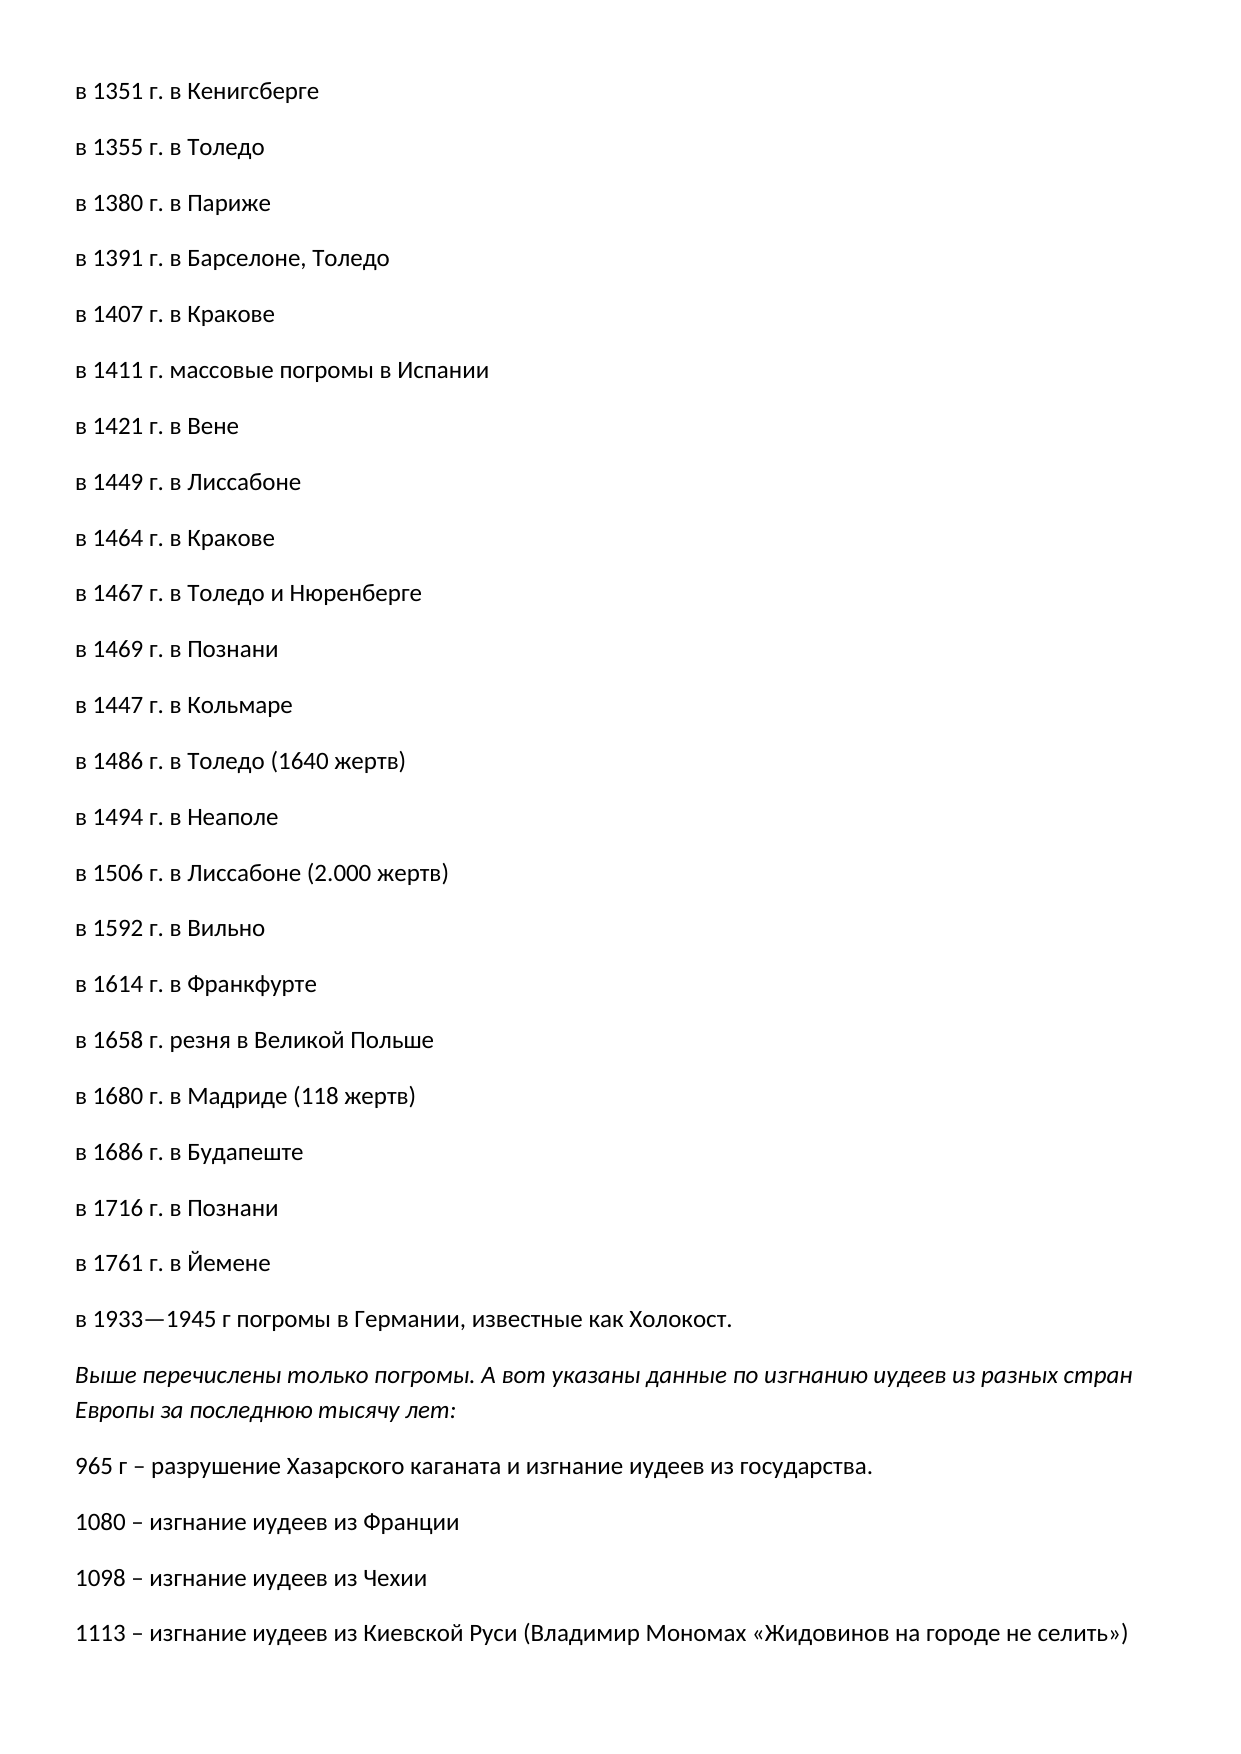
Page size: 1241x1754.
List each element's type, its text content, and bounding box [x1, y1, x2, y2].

text Выше перечислены только погромы. А вот указаны данные по изгнанию иудеев из разных стран Европы за последнюю тысячу лет: [75, 1359, 1165, 1425]
text в 1592 г. в Вильно [75, 912, 1165, 943]
text в 1380 г. в Париже [75, 187, 1165, 217]
text в 1464 г. в Кракове [75, 522, 1165, 552]
text в 1494 г. в Неаполе [75, 801, 1165, 831]
text в 1716 г. в Познани [75, 1192, 1165, 1222]
text в 1391 г. в Барселоне, Толедо [75, 242, 1165, 273]
text в 1351 г. в Кенигсберге [75, 75, 1165, 106]
text в 1658 г. резня в Великой Польше [75, 1024, 1165, 1055]
text в 1686 г. в Будапеште [75, 1136, 1165, 1166]
text в 1614 г. в Франкфурте [75, 968, 1165, 999]
text в 1486 г. в Толедо (1640 жертв) [75, 745, 1165, 776]
text в 1761 г. в Йемене [75, 1247, 1165, 1278]
text в 1680 г. в Мадриде (118 жертв) [75, 1080, 1165, 1111]
text в 1506 г. в Лиссабоне (2.000 жертв) [75, 857, 1165, 887]
text 965 г – разрушение Хазарского каганата и изгнание иудеев из государства. [75, 1450, 1165, 1481]
text в 1411 г. массовые погромы в Испании [75, 354, 1165, 385]
text в 1407 г. в Кракове [75, 298, 1165, 329]
text в 1447 г. в Кольмаре [75, 689, 1165, 720]
text в 1355 г. в Толедо [75, 131, 1165, 161]
text в 1933—1945 г погромы в Германии, известные как Холокост. [75, 1303, 1165, 1334]
text 1080 – изгнание иудеев из Франции [75, 1506, 1165, 1536]
text в 1469 г. в Познани [75, 633, 1165, 664]
text 1113 – изгнание иудеев из Киевской Руси (Владимир Мономах «Жидовинов на городе не селить») [75, 1617, 1165, 1648]
text 1098 – изгнание иудеев из Чехии [75, 1562, 1165, 1592]
text в 1449 г. в Лиссабоне [75, 466, 1165, 496]
text в 1467 г. в Толедо и Нюренберге [75, 577, 1165, 608]
text в 1421 г. в Вене [75, 410, 1165, 441]
